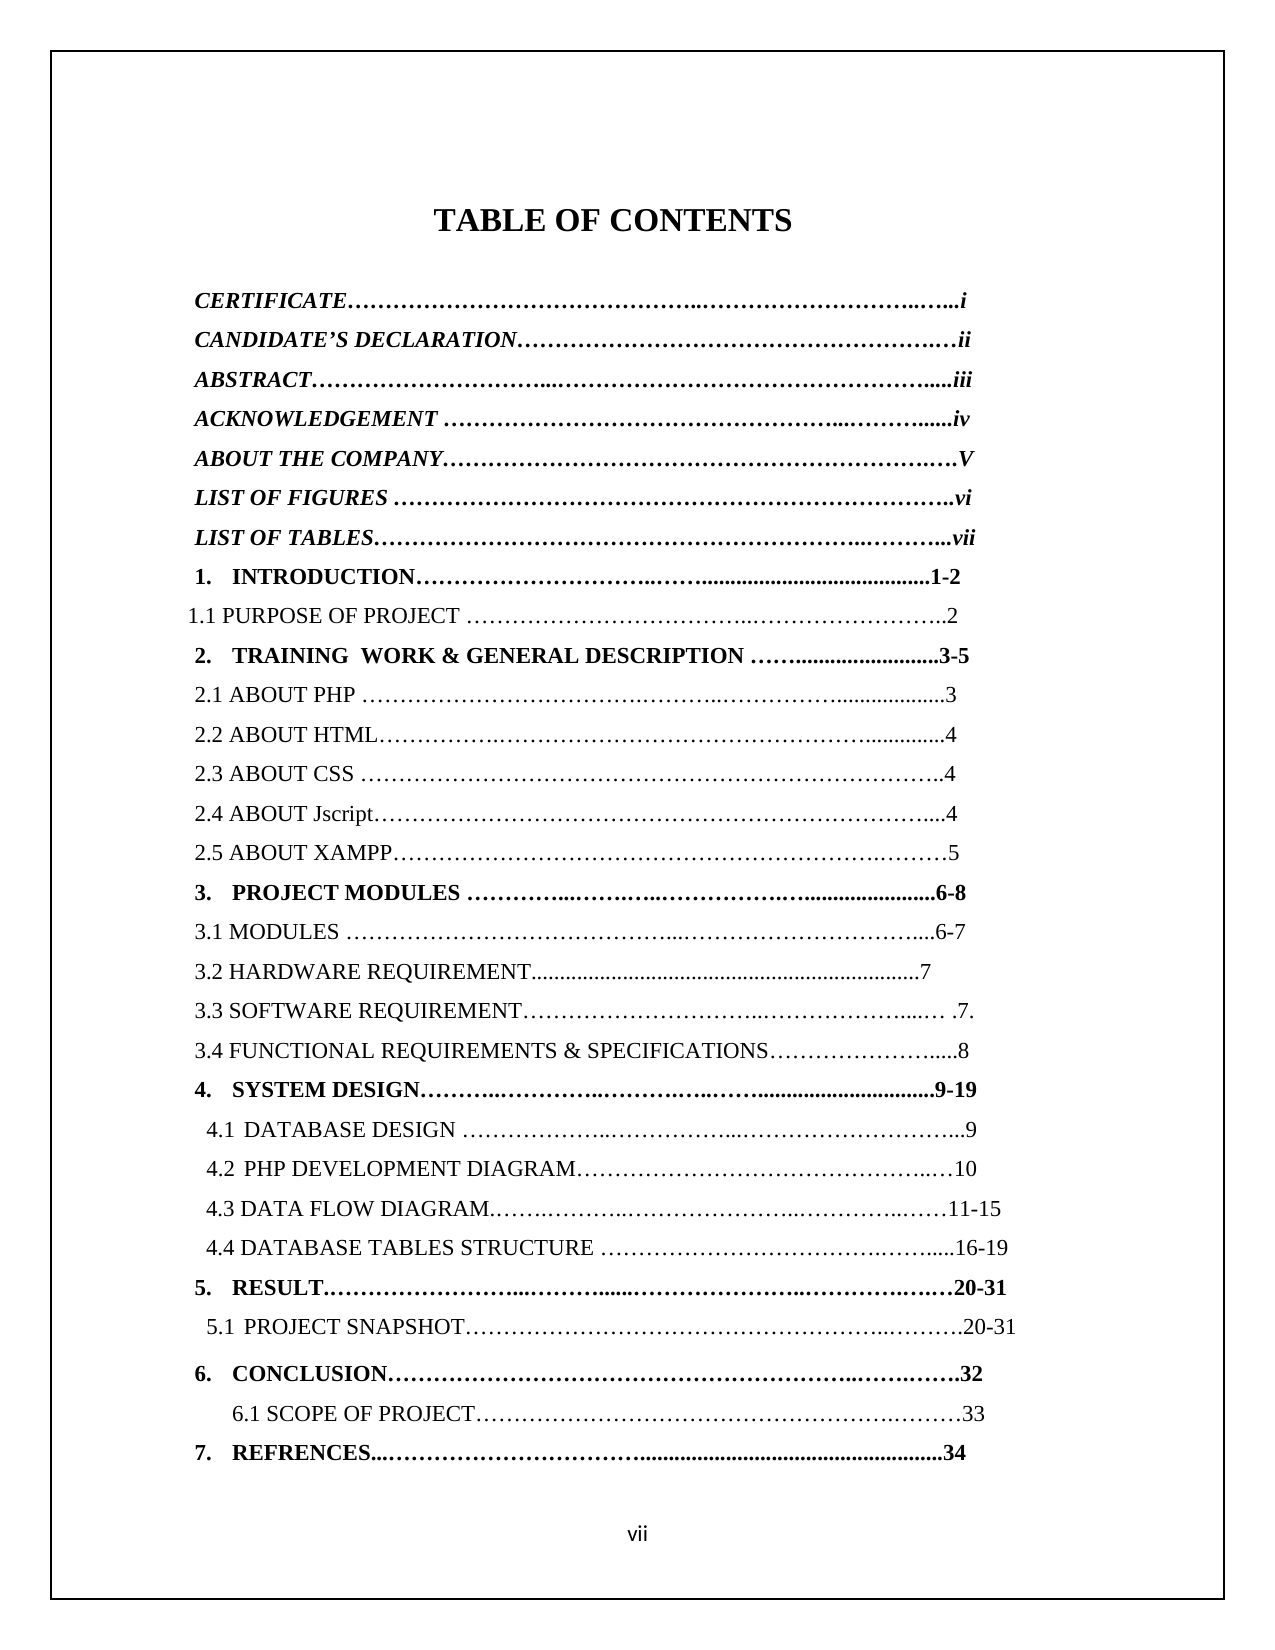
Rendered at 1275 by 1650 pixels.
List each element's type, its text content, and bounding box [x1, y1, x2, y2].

list 3.3 SOFTWARE REQUIREMENT…………………………..………………....… .7. [194, 997, 1106, 1024]
list 3.1 MODULES ……………………………………...…………………………....6-7 [194, 918, 1106, 945]
list ABOUT THE COMPANY……………………………………………………….….V [194, 444, 1106, 471]
list 3.2 HARDWARE REQUIREMENT....................................................................7 [194, 958, 1106, 984]
list 4.3 DATA FLOW DIAGRAM.…….………..…………………..…………..……11-15 [194, 1195, 1106, 1221]
list ABSTRACT…………………………...………………………………………….....iii [194, 366, 1106, 392]
list DATABASE DESIGN ………………..……………...………………………...9 [206, 1116, 1106, 1142]
list PROJECT SNAPSHOT………………………………………………..……….20-31 [206, 1313, 1125, 1339]
list INTRODUCTION…………………………..……........................................1-2 [194, 563, 1106, 589]
list ACKNOWLEDGEMENT ……………………………………………...………......iv [194, 405, 1106, 431]
list 2.4 ABOUT Jscript………………………………………………………………....4 [194, 800, 1106, 826]
list CERTIFICATE………………………………………..………………………..…...i [194, 287, 1106, 313]
list RESULT.……………………...………......…………………..………….….…20-31 [194, 1274, 1106, 1300]
list REFRENCES...…………………………….....................................................34 [194, 1439, 1106, 1466]
list PROJECT MODULES …………...…….…..…………….….......................6-8 [194, 879, 1106, 905]
list LIST OF FIGURES ………………………………………………………………..vi [194, 484, 1106, 510]
list 2.5 ABOUT XAMPP……………………………………………………….………5 [194, 839, 1106, 866]
list 2.1 ABOUT PHP ……………………………….………..……………...................3 [194, 681, 1106, 708]
list 6.1 SCOPE OF PROJECT……………………………………………….………33 [232, 1400, 1106, 1426]
list SYSTEM DESIGN………..…………..……….…..……...............................9-19 [194, 1076, 1106, 1103]
list PHP DEVELOPMENT DIAGRAM………………………………………..…10 [206, 1155, 1106, 1182]
list LIST OF TABLES………………………………………………………..………...vii [194, 523, 1106, 550]
list CANDIDATE’S DECLARATION……………………………………………….…ii [194, 326, 1106, 352]
list 1.1 PURPOSE OF PROJECT ………………………………..……………………..2 [187, 602, 1106, 629]
list 4.4 DATABASE TABLES STRUCTURE ……………………………….…….....16-19 [194, 1234, 1106, 1261]
list CONCLUSION……………………………………………………..…….…….32 [194, 1360, 1106, 1387]
list TRAINING WORK & GENERAL DESCRIPTION …….........................3-5 [194, 642, 1106, 668]
list 3.4 FUNCTIONAL REQUIREMENTS & SPECIFICATIONS………………….....8 [194, 1037, 1106, 1063]
list 2.3 ABOUT CSS …………………………………………………………………..4 [194, 760, 1106, 787]
list 2.2 ABOUT HTML…………….…………………………………………..............4 [194, 721, 1106, 747]
subtitle TABLE OF CONTENTS [300, 200, 1125, 238]
